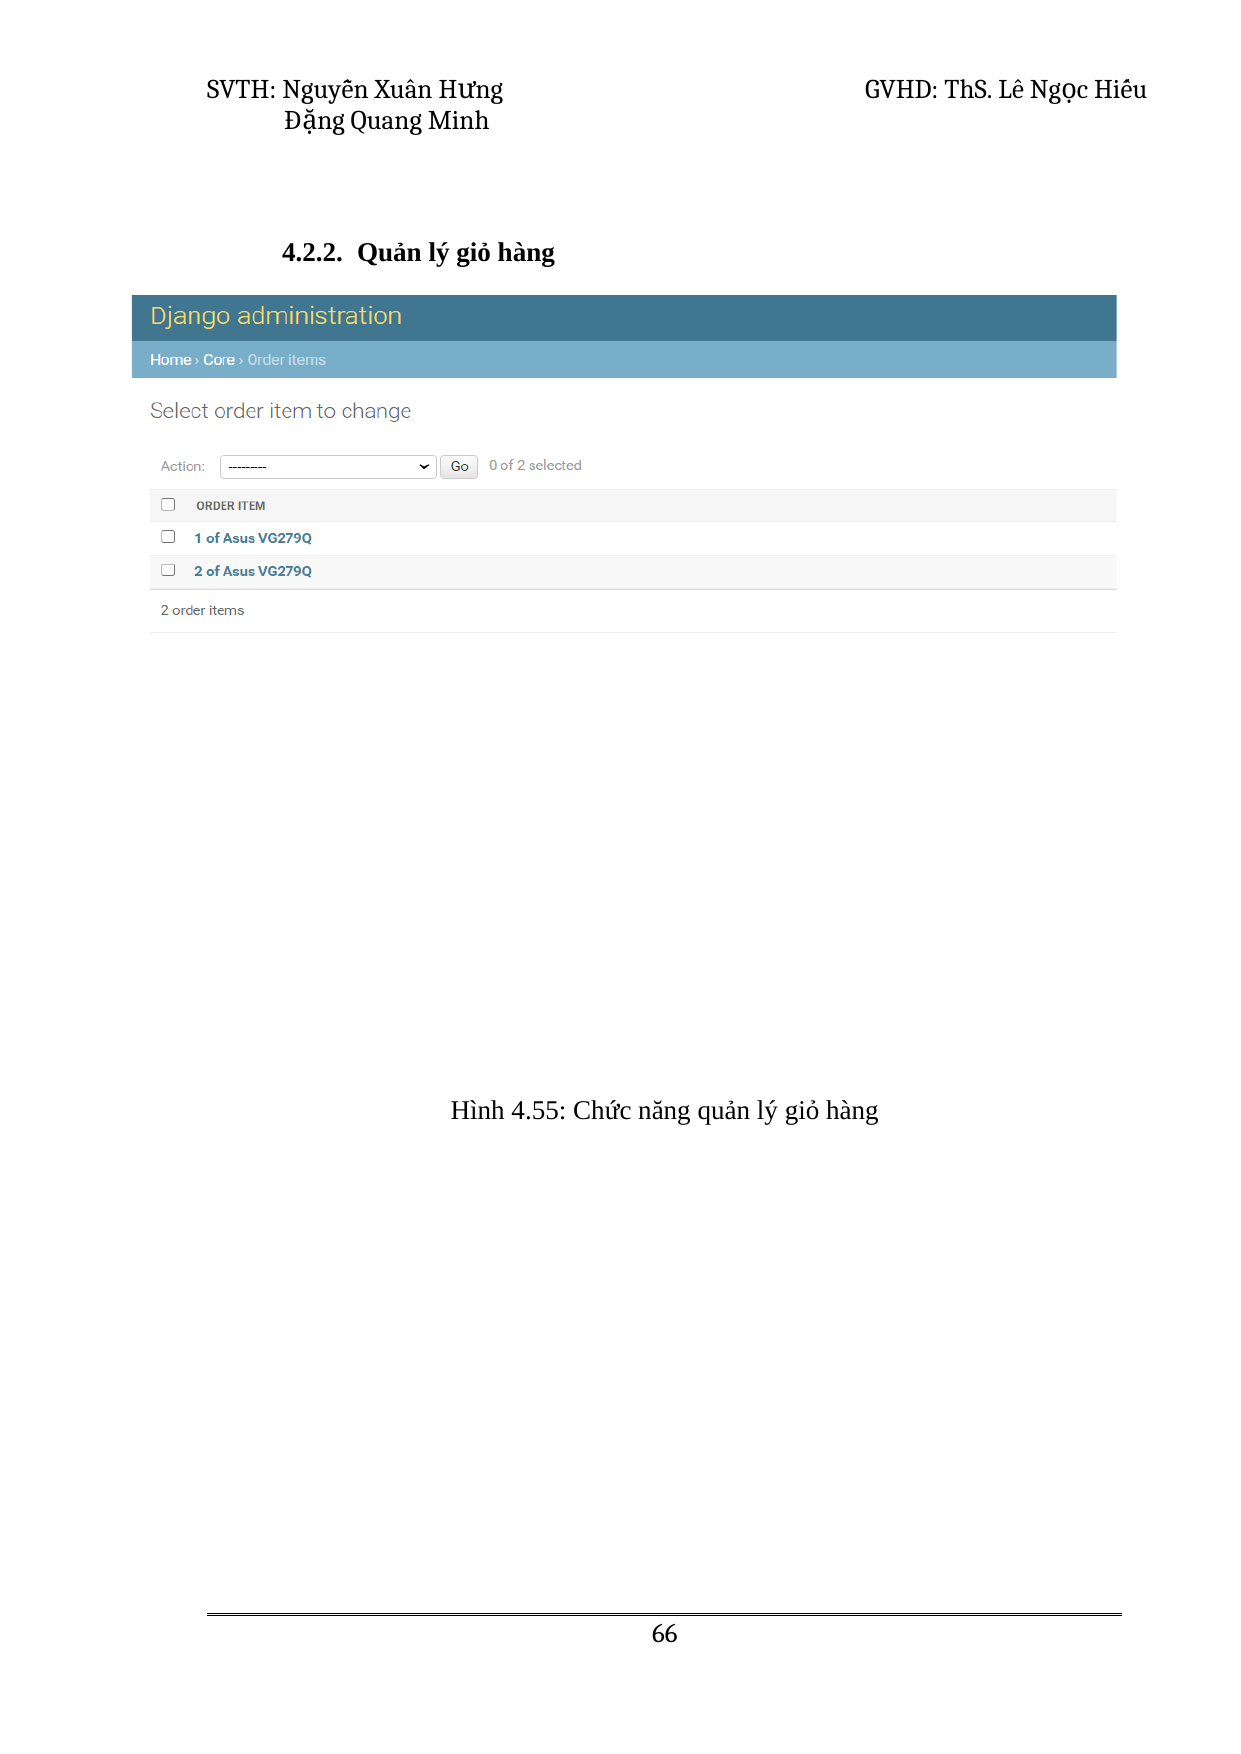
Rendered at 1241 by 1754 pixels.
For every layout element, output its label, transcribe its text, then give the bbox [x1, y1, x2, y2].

picture [131, 295, 1117, 1067]
subtitle Quản lý giỏ hàng [282, 236, 1122, 267]
